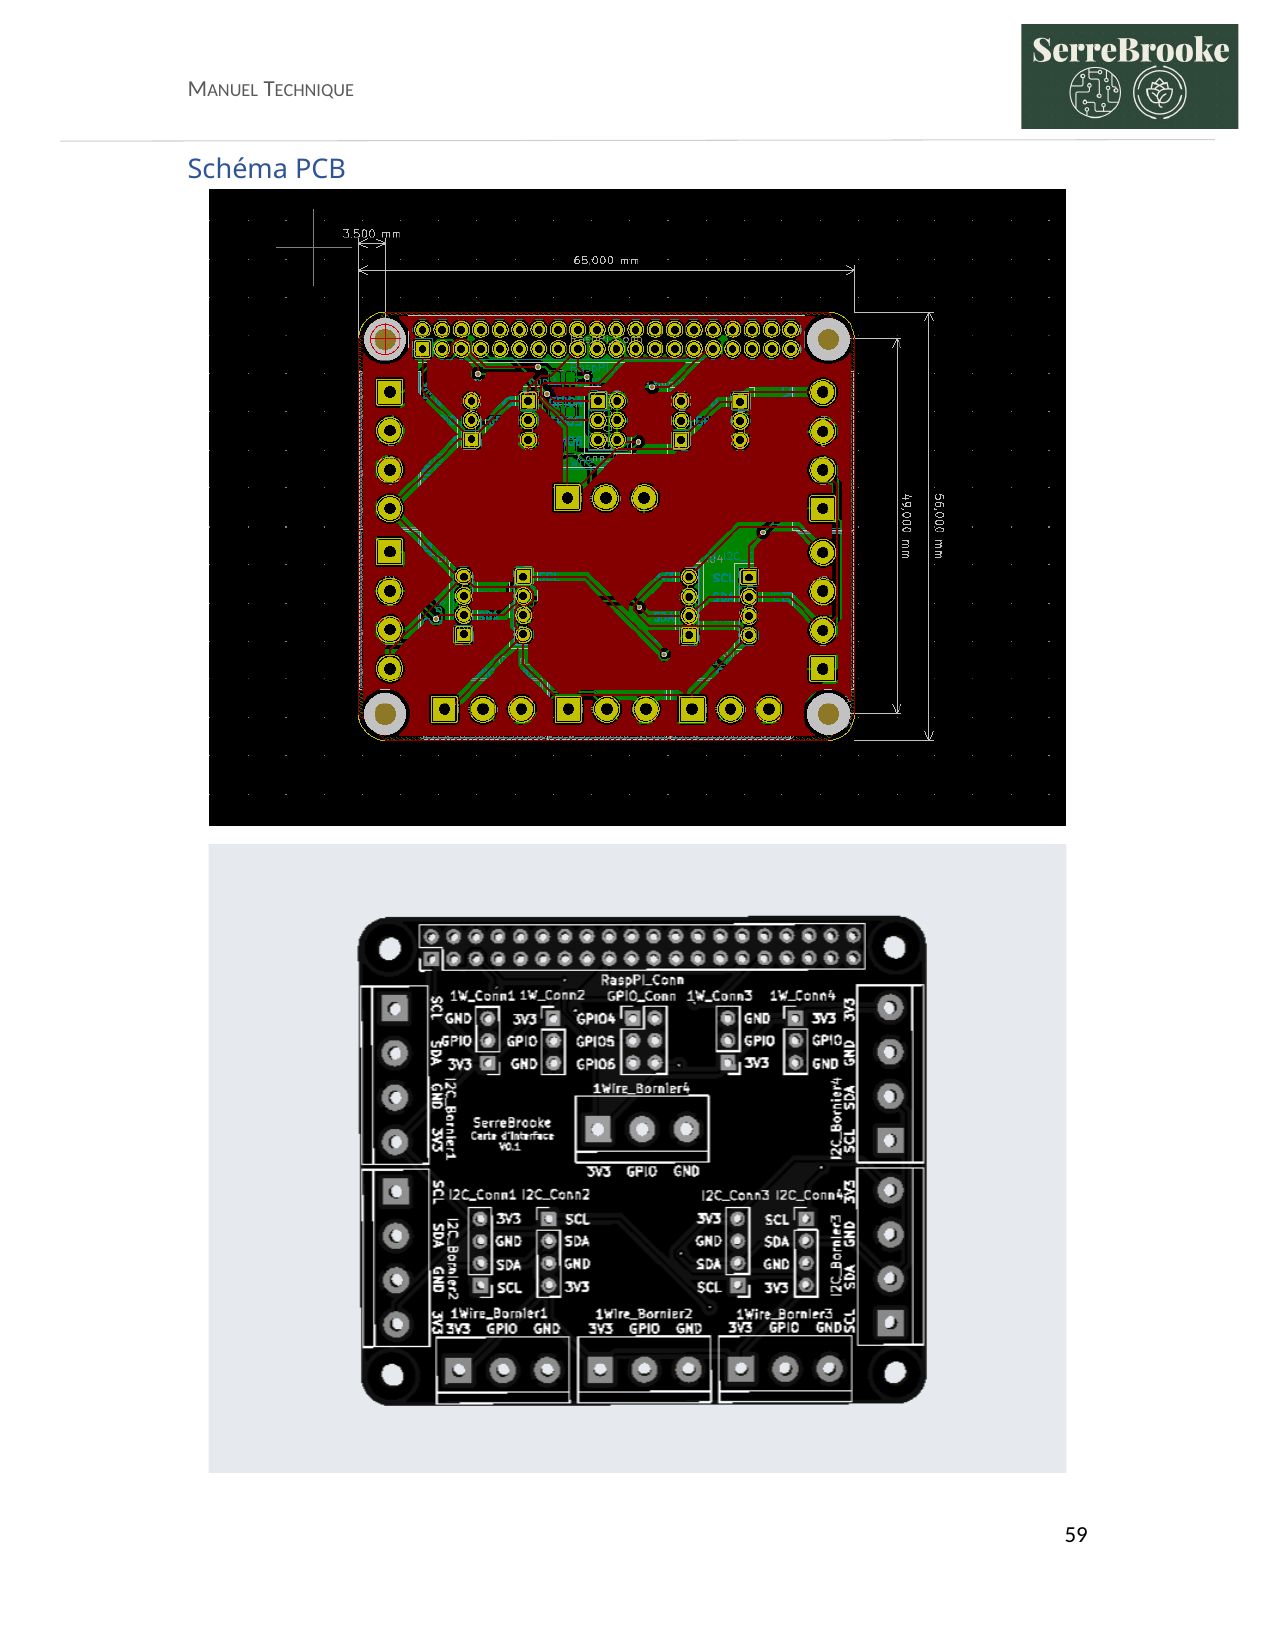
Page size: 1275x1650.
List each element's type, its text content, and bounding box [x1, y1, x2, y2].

picture [209, 189, 1066, 826]
picture [208, 844, 1067, 1473]
subtitle Schéma PCB [187, 150, 1087, 187]
picture [1021, 24, 1239, 129]
